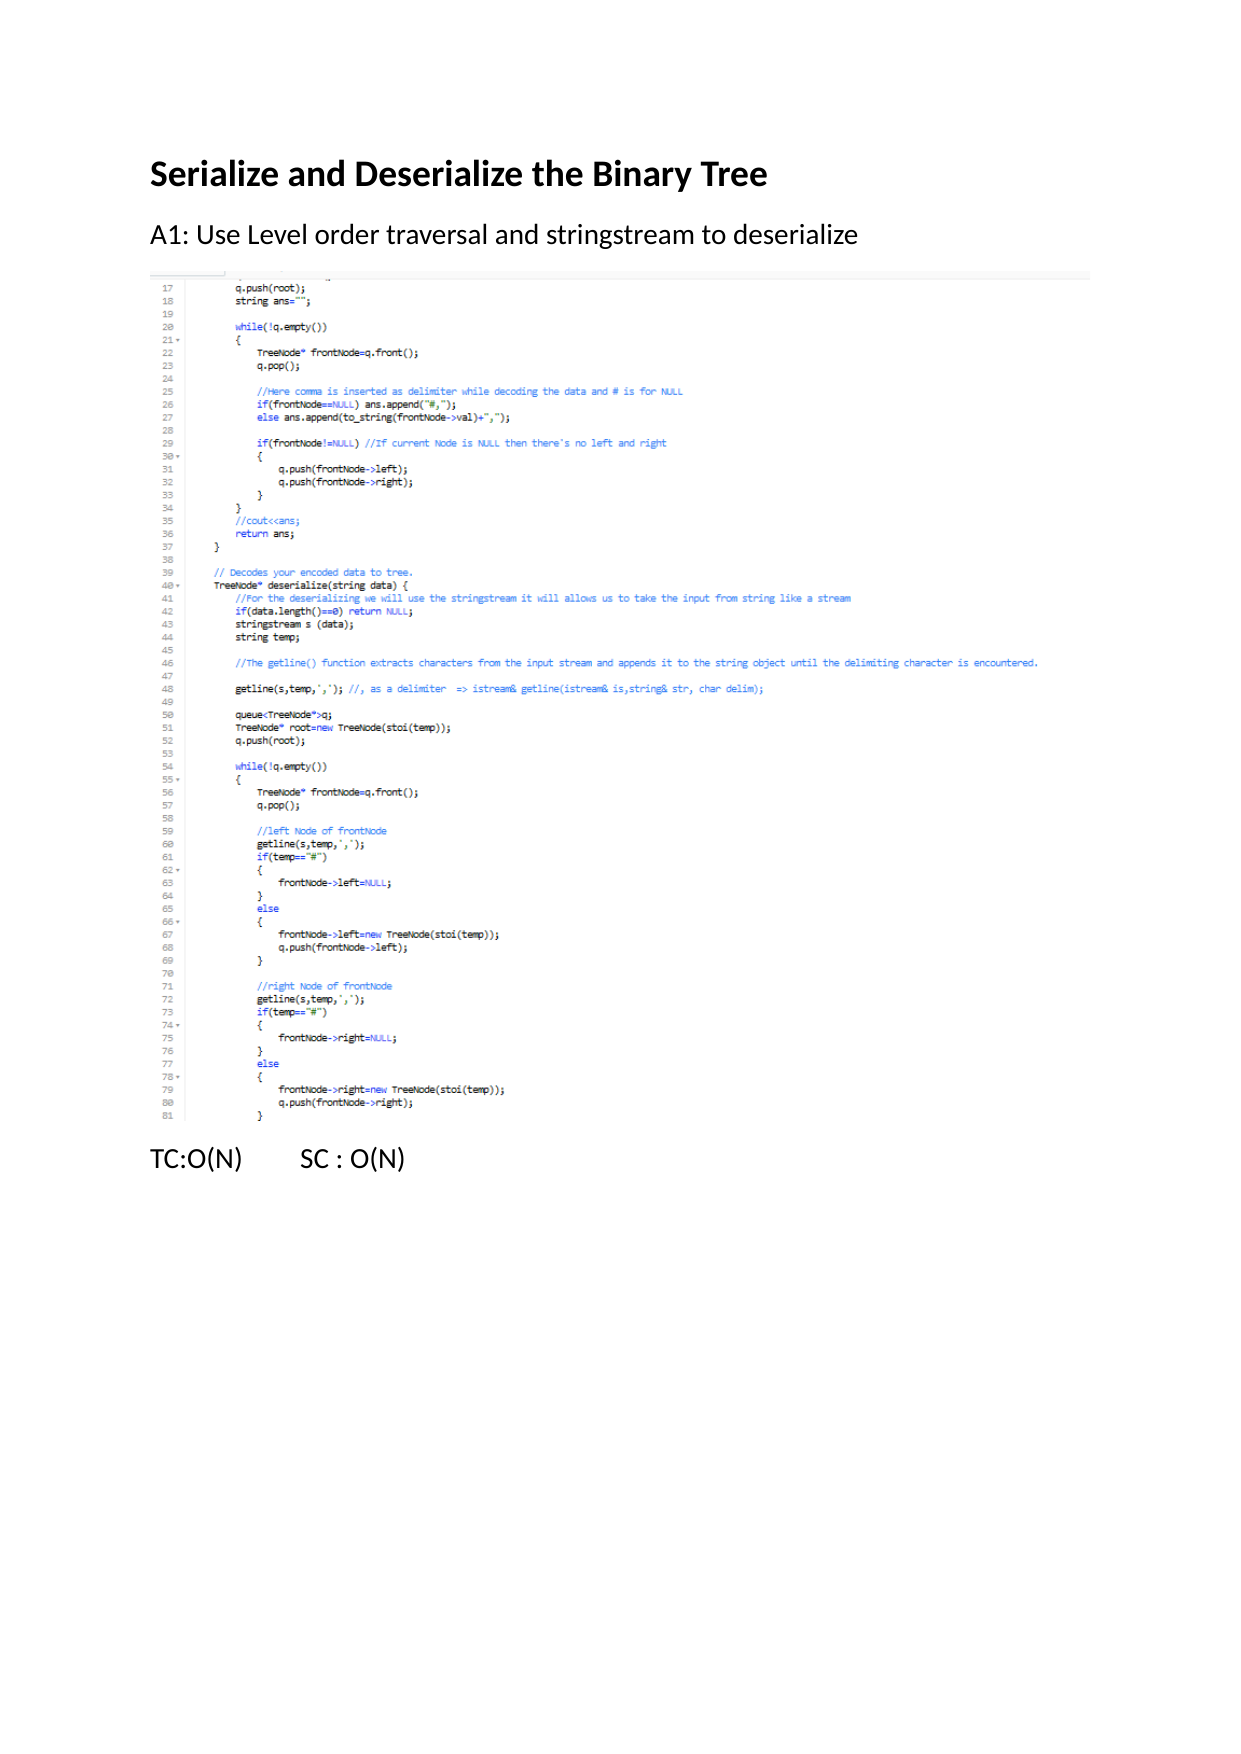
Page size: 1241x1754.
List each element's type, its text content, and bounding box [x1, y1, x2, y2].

text Serialize and Deserialize the Binary Tree [150, 150, 1090, 196]
text TC:O(N) SC : O(N) [150, 1140, 1090, 1176]
picture [150, 271, 1091, 1121]
text A1: Use Level order traversal and stringstream to deserialize [150, 216, 1090, 252]
